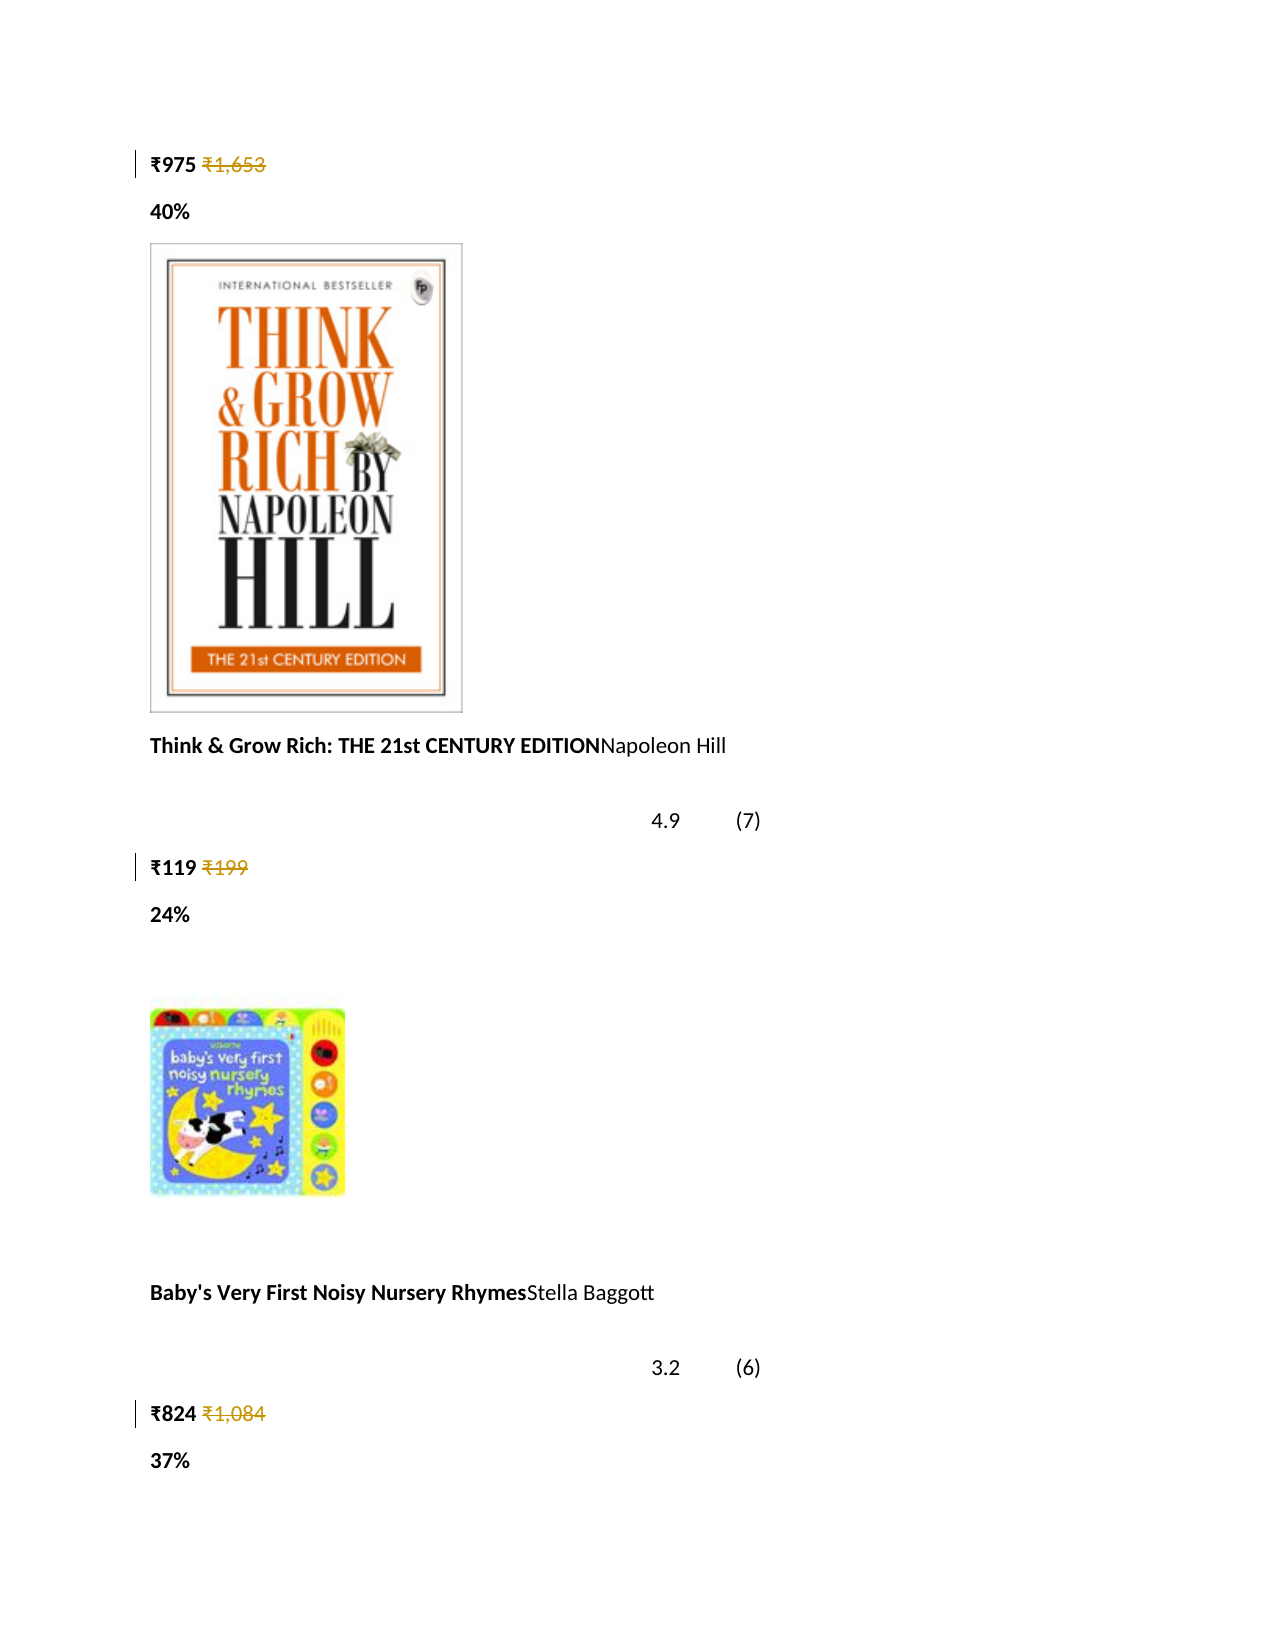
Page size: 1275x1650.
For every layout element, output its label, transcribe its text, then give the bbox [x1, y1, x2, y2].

text Baby's Very First Noisy Nursery RhymesStella Baggott [150, 1278, 1125, 1306]
picture [150, 946, 345, 1260]
text Think & Grow Rich: THE 21st CENTURY EDITIONNapoleon Hill [150, 731, 1125, 759]
text 40% [150, 197, 1125, 225]
text 4.9 (7) [150, 778, 1125, 834]
text ₹975 [150, 150, 1125, 178]
text ₹824 [150, 1399, 1125, 1428]
picture [150, 243, 463, 713]
text ₹119 [150, 853, 1125, 881]
text 24% [150, 900, 1125, 928]
text 37% [150, 1446, 1125, 1474]
text 3.2 (6) [150, 1325, 1125, 1381]
